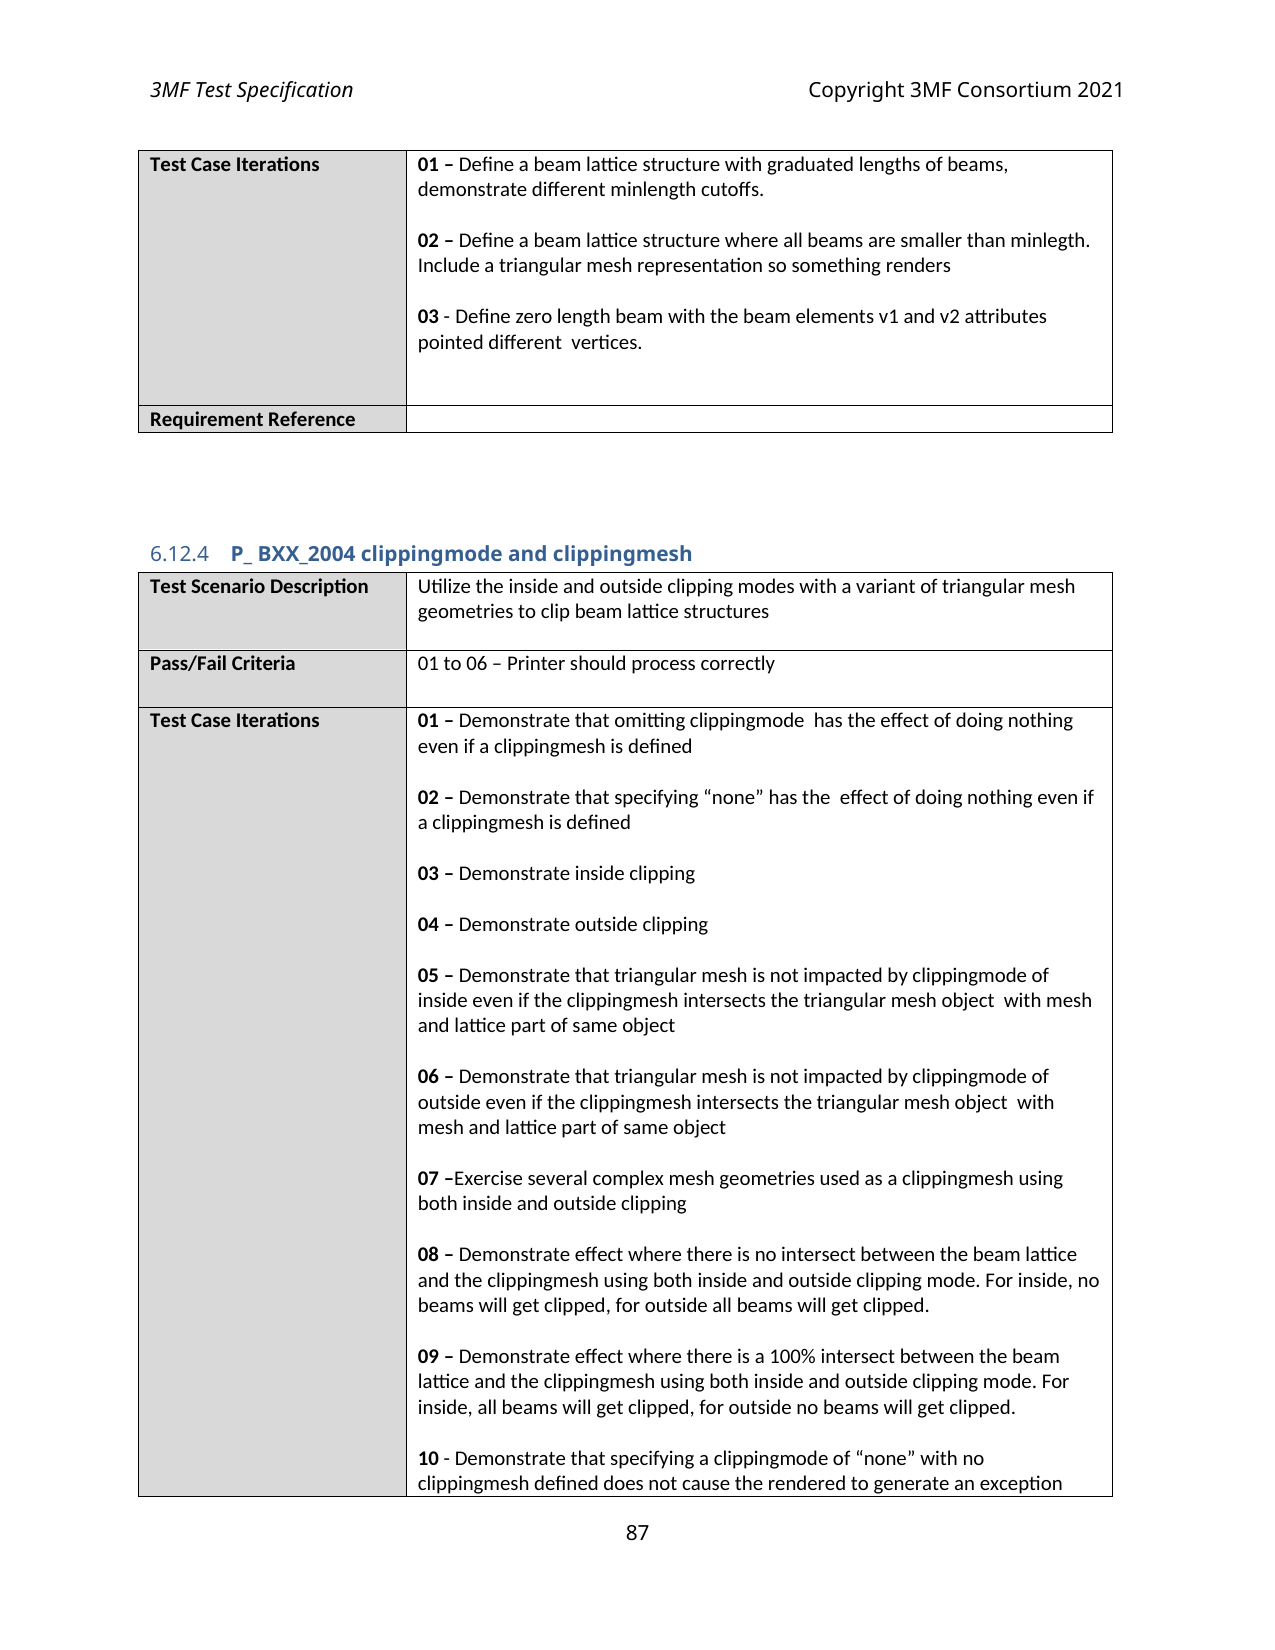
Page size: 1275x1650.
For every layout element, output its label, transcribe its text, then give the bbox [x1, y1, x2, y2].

subtitle P_ BXX_2004 clippingmode and clippingmesh [150, 539, 1125, 568]
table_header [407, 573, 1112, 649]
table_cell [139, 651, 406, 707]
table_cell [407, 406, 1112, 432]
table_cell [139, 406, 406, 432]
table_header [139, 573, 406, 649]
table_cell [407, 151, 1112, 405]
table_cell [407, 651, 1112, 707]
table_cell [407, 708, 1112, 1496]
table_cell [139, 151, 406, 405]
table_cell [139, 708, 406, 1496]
